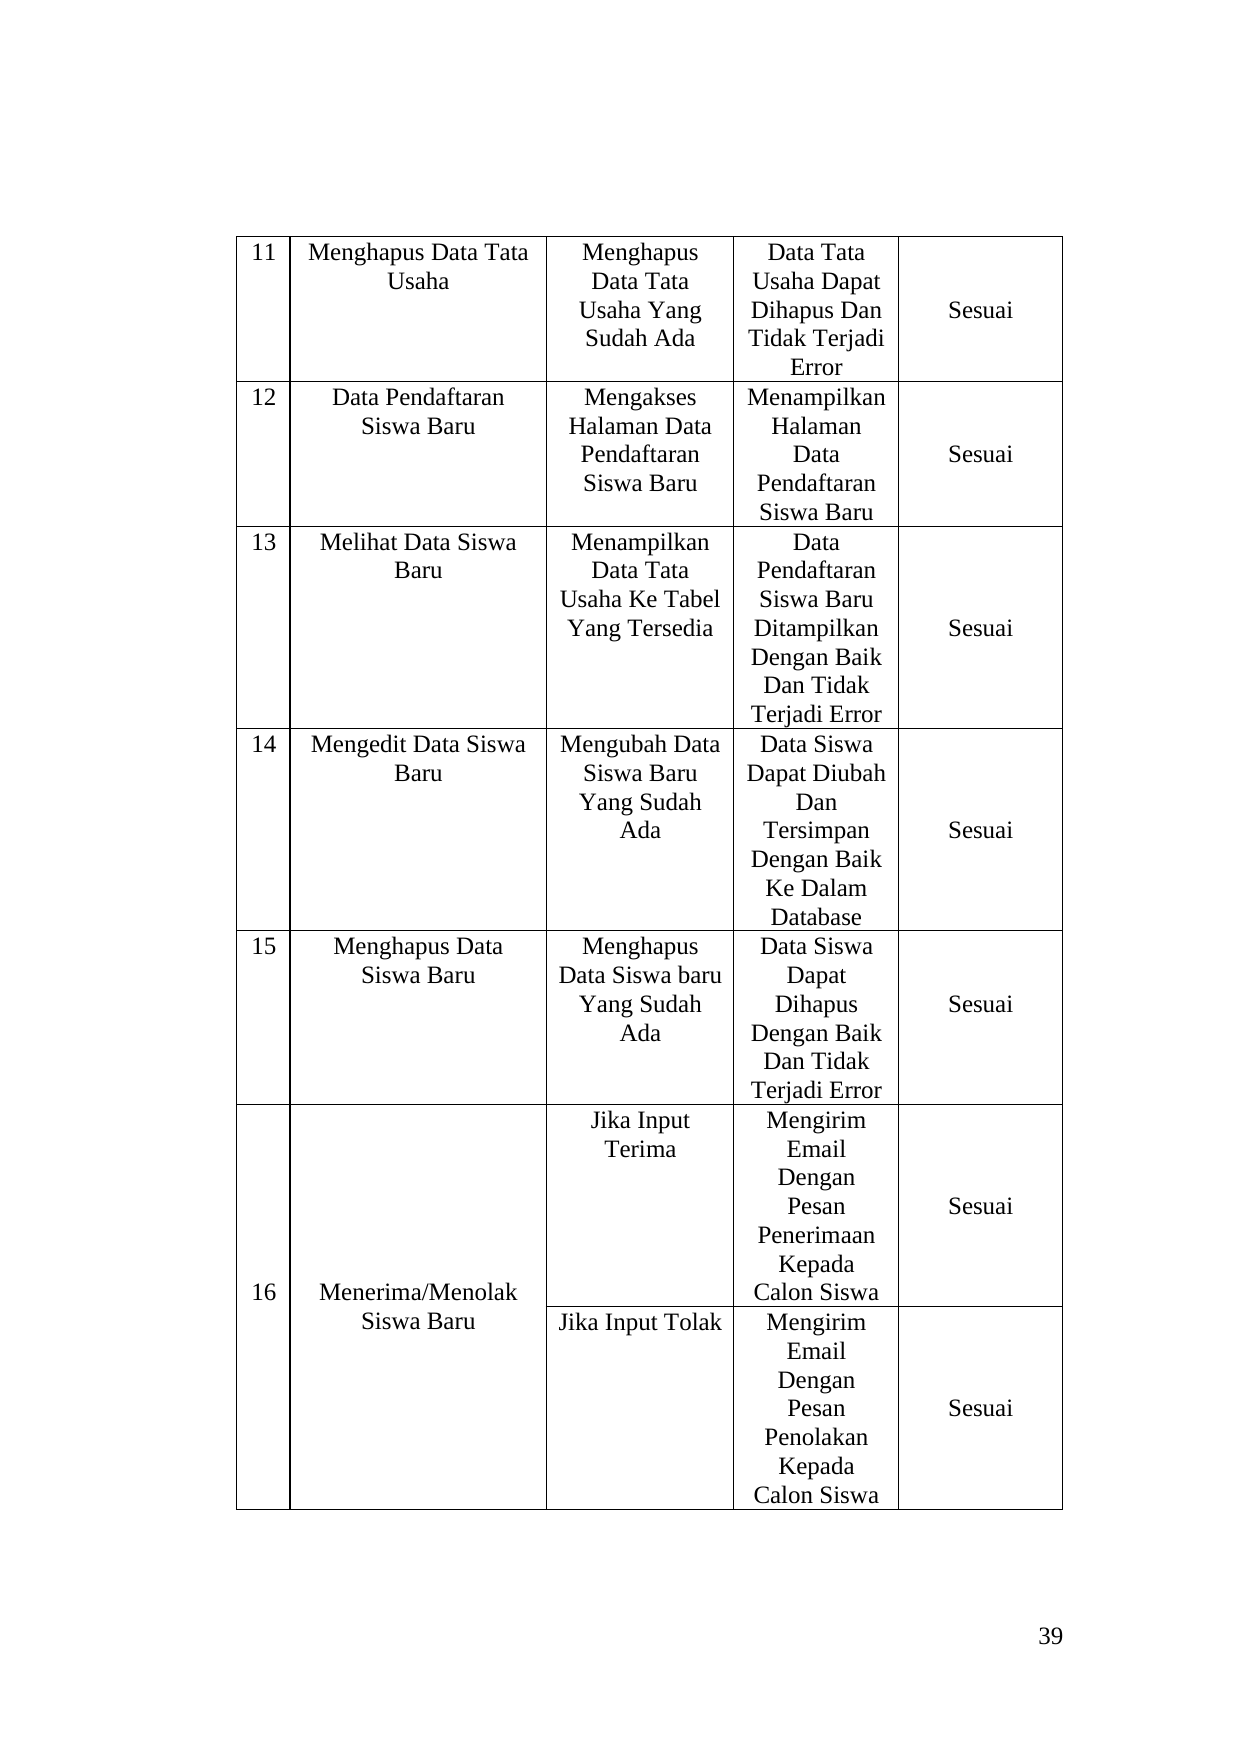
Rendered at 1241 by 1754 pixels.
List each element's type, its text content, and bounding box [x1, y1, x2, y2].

table_cell Sesuai [899, 931, 1062, 1104]
table_cell Menghapus Data Siswa Baru [291, 931, 546, 1104]
table_cell Melihat Data Siswa Baru [291, 527, 546, 728]
table_cell Mengedit Data Siswa Baru [291, 729, 546, 930]
table_cell Data Pendaftaran Siswa Baru [291, 382, 546, 526]
table_cell Mengakses Halaman Data Pendaftaran Siswa Baru [547, 382, 733, 526]
table_cell Sesuai [899, 382, 1062, 526]
table_cell Sesuai [899, 237, 1062, 381]
table_cell Menghapus Data Tata Usaha [291, 237, 546, 381]
table_cell Mengubah Data Siswa Baru Yang Sudah Ada [547, 729, 733, 930]
table_cell 14 [237, 729, 289, 930]
table_cell Menampilkan Halaman Data Pendaftaran Siswa Baru [734, 382, 898, 526]
table_cell Mengirim Email Dengan Pesan Penolakan Kepada Calon Siswa [734, 1307, 898, 1508]
table_cell Menampilkan Data Tata Usaha Ke Tabel Yang Tersedia [547, 527, 733, 728]
table_cell Menghapus Data Tata Usaha Yang Sudah Ada [547, 237, 733, 381]
table_cell Sesuai [899, 729, 1062, 930]
table_cell 16 [237, 1105, 289, 1508]
table_cell Data Siswa Dapat Dihapus Dengan Baik Dan Tidak Terjadi Error [734, 931, 898, 1104]
table_cell Jika Input Terima [547, 1105, 733, 1306]
table_cell Menghapus Data Siswa baru Yang Sudah Ada [547, 931, 733, 1104]
table_cell Data Tata Usaha Dapat Dihapus Dan Tidak Terjadi Error [734, 237, 898, 381]
table_cell 11 [237, 237, 289, 381]
table_cell 12 [237, 382, 289, 526]
table_cell Mengirim Email Dengan Pesan Penerimaan Kepada Calon Siswa [734, 1105, 898, 1306]
table_cell Data Siswa Dapat Diubah Dan Tersimpan Dengan Baik Ke Dalam Database [734, 729, 898, 930]
table_cell Menerima/Menolak Siswa Baru [291, 1105, 546, 1508]
table_cell Sesuai [899, 527, 1062, 728]
table_cell Data Pendaftaran Siswa Baru Ditampilkan Dengan Baik Dan Tidak Terjadi Error [734, 527, 898, 728]
table_cell 13 [237, 527, 289, 728]
table_cell Sesuai [899, 1105, 1062, 1306]
table_cell 15 [237, 931, 289, 1104]
table_cell Jika Input Tolak [547, 1307, 733, 1508]
table_cell Sesuai [899, 1307, 1062, 1508]
